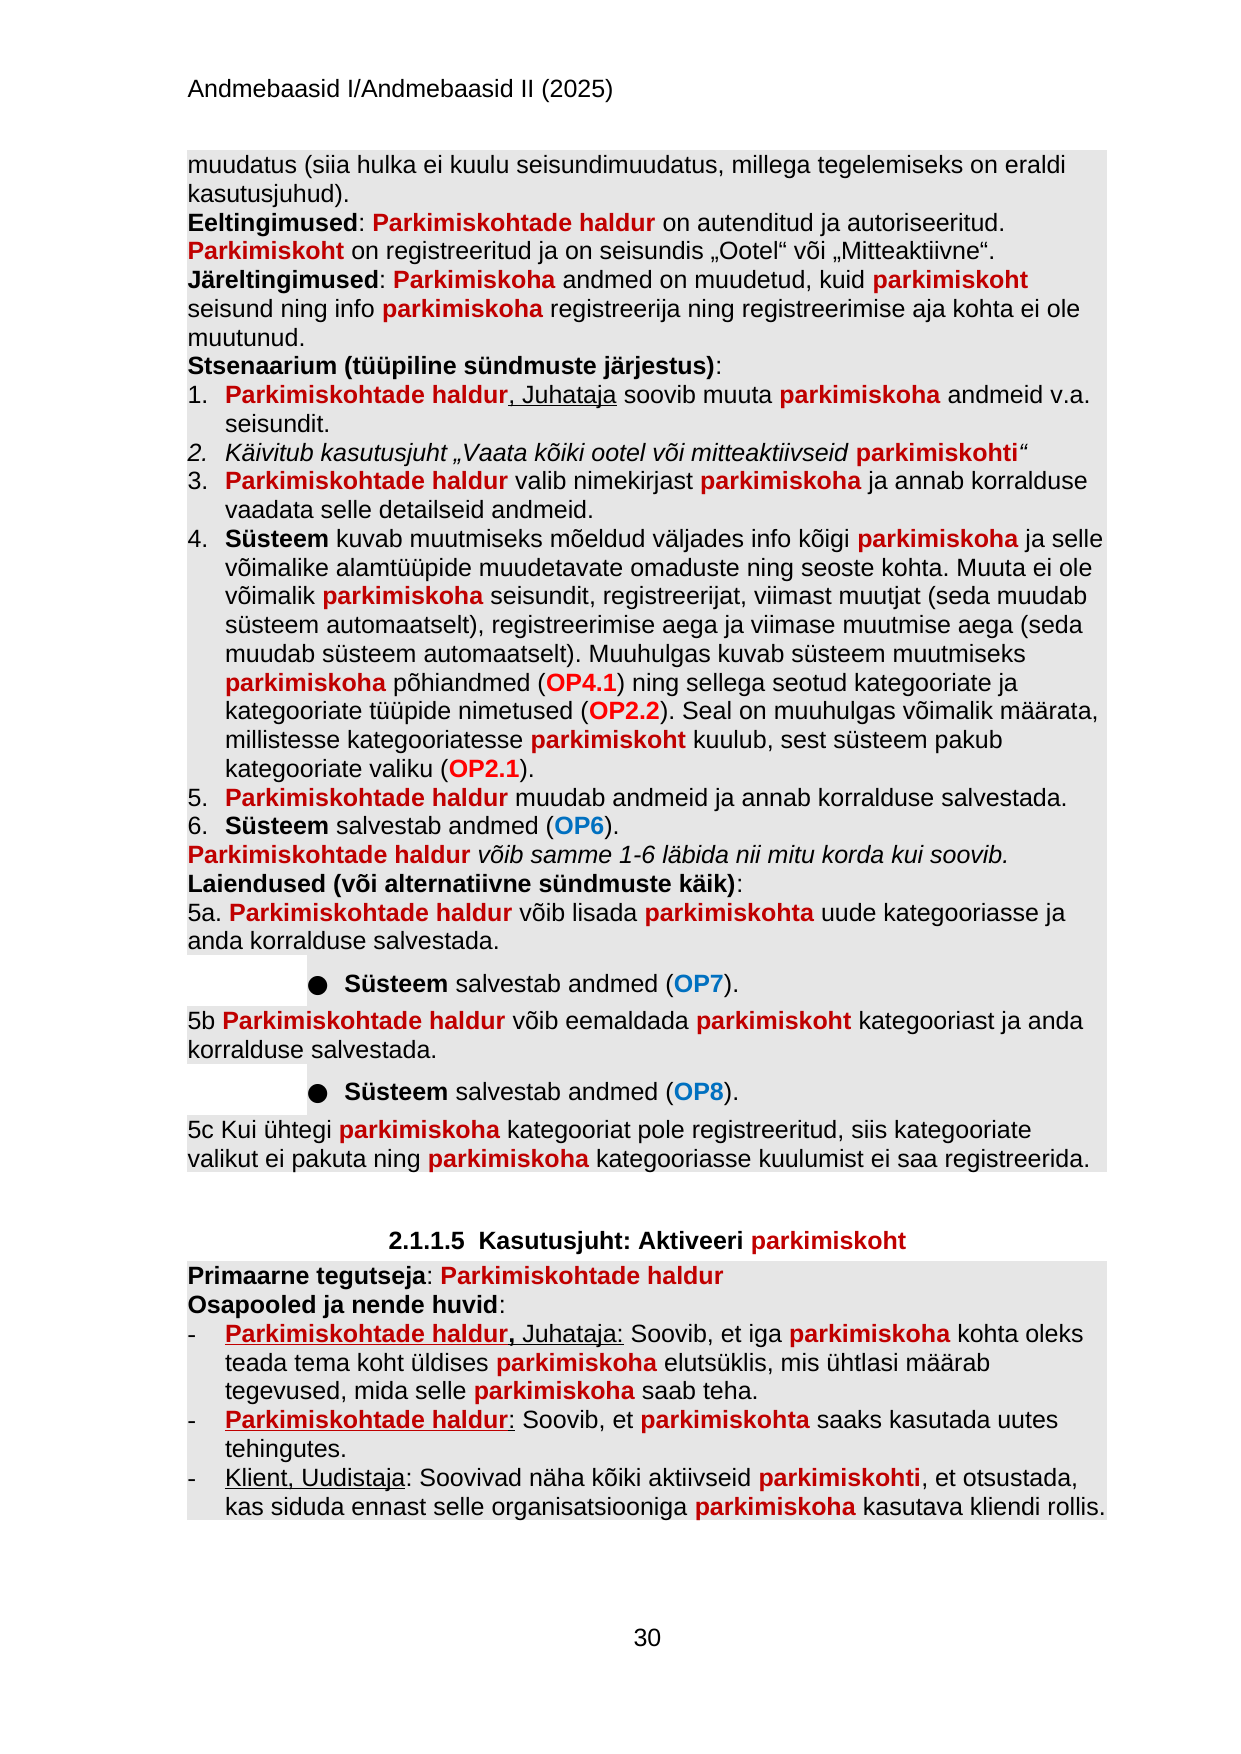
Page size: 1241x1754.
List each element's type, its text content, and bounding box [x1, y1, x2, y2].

subtitle Kasutusjuht: Aktiveeri parkimiskoht [187, 1226, 1107, 1255]
text Stsenaarium (tüüpiline sündmuste järjestus): [187, 351, 1107, 380]
list Süsteem kuvab muutmiseks mõeldud väljades info kõigi parkimiskoha ja selle võimalike alamtüüpide muudetavate omaduste ning seoste kohta. Muuta ei ole võimalik parkimiskoha seisundit, registreerijat, viimast muutjat (seda muudab süsteem automaatselt), registreerimise aega ja viimase muutmise aega (seda muudab süsteem automaatselt). Muuhulgas kuvab süsteem muutmiseks parkimiskoha põhiandmed (OP4.1) ning sellega seotud kategooriate ja kategooriate tüüpide nimetused (OP2.2). Seal on muuhulgas võimalik määrata, millistesse kategooriatesse parkimiskoht kuulub, sest süsteem pakub kategooriate valiku (OP2.1). [187, 524, 1107, 782]
text Laiendused (või alternatiivne sündmuste käik): [187, 869, 1107, 897]
text 5c Kui ühtegi parkimiskoha kategooriat pole registreeritud, siis kategooriate valikut ei pakuta ning parkimiskoha kategooriasse kuulumist ei saa registreerida. [187, 1115, 1107, 1172]
text Osapooled ja nende huvid: [187, 1290, 1107, 1319]
text Järeltingimused: Parkimiskoha andmed on muudetud, kuid parkimiskoht seisund ning info parkimiskoha registreerija ning registreerimise aja kohta ei ole muutunud. [187, 265, 1107, 351]
text 5b Parkimiskohtade haldur võib eemaldada parkimiskoht kategooriast ja anda korralduse salvestada. [187, 1006, 1107, 1064]
list Süsteem salvestab andmed (OP6). [187, 811, 1107, 840]
list Parkimiskohtade haldur: Soovib, et parkimiskohta saaks kasutada uutes tehingutes. [187, 1405, 1107, 1463]
list Parkimiskohtade haldur, Juhataja soovib muuta parkimiskoha andmeid v.a. seisundit. [187, 380, 1107, 437]
text Eeltingimused: Parkimiskohtade haldur on autenditud ja autoriseeritud. Parkimiskoht on registreeritud ja on seisundis „Ootel“ või „Mitteaktiivne“. [187, 207, 1107, 265]
text Parkimiskohtade haldur võib samme 1-6 läbida nii mitu korda kui soovib. [187, 840, 1107, 869]
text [187, 150, 1107, 207]
text Primaarne tegutseja: Parkimiskohtade haldur [187, 1261, 1107, 1290]
list Süsteem salvestab andmed (OP7). [307, 955, 1107, 1006]
text 5a. Parkimiskohtade haldur võib lisada parkimiskohta uude kategooriasse ja anda korralduse salvestada. [187, 897, 1107, 955]
list Käivitub kasutusjuht „Vaata kõiki ootel või mitteaktiivseid parkimiskohti“ [187, 437, 1107, 466]
list Parkimiskohtade haldur, Juhataja: Soovib, et iga parkimiskoha kohta oleks teada tema koht üldises parkimiskoha elutsüklis, mis ühtlasi määrab tegevused, mida selle parkimiskoha saab teha. [187, 1319, 1107, 1405]
list Süsteem salvestab andmed (OP8). [307, 1064, 1107, 1115]
list Parkimiskohtade haldur muudab andmeid ja annab korralduse salvestada. [187, 782, 1107, 811]
list Klient, Uudistaja: Soovivad näha kõiki aktiivseid parkimiskohti, et otsustada, kas siduda ennast selle organisatsiooniga parkimiskoha kasutava kliendi rollis. [187, 1463, 1107, 1520]
list Parkimiskohtade haldur valib nimekirjast parkimiskoha ja annab korralduse vaadata selle detailseid andmeid. [187, 466, 1107, 524]
